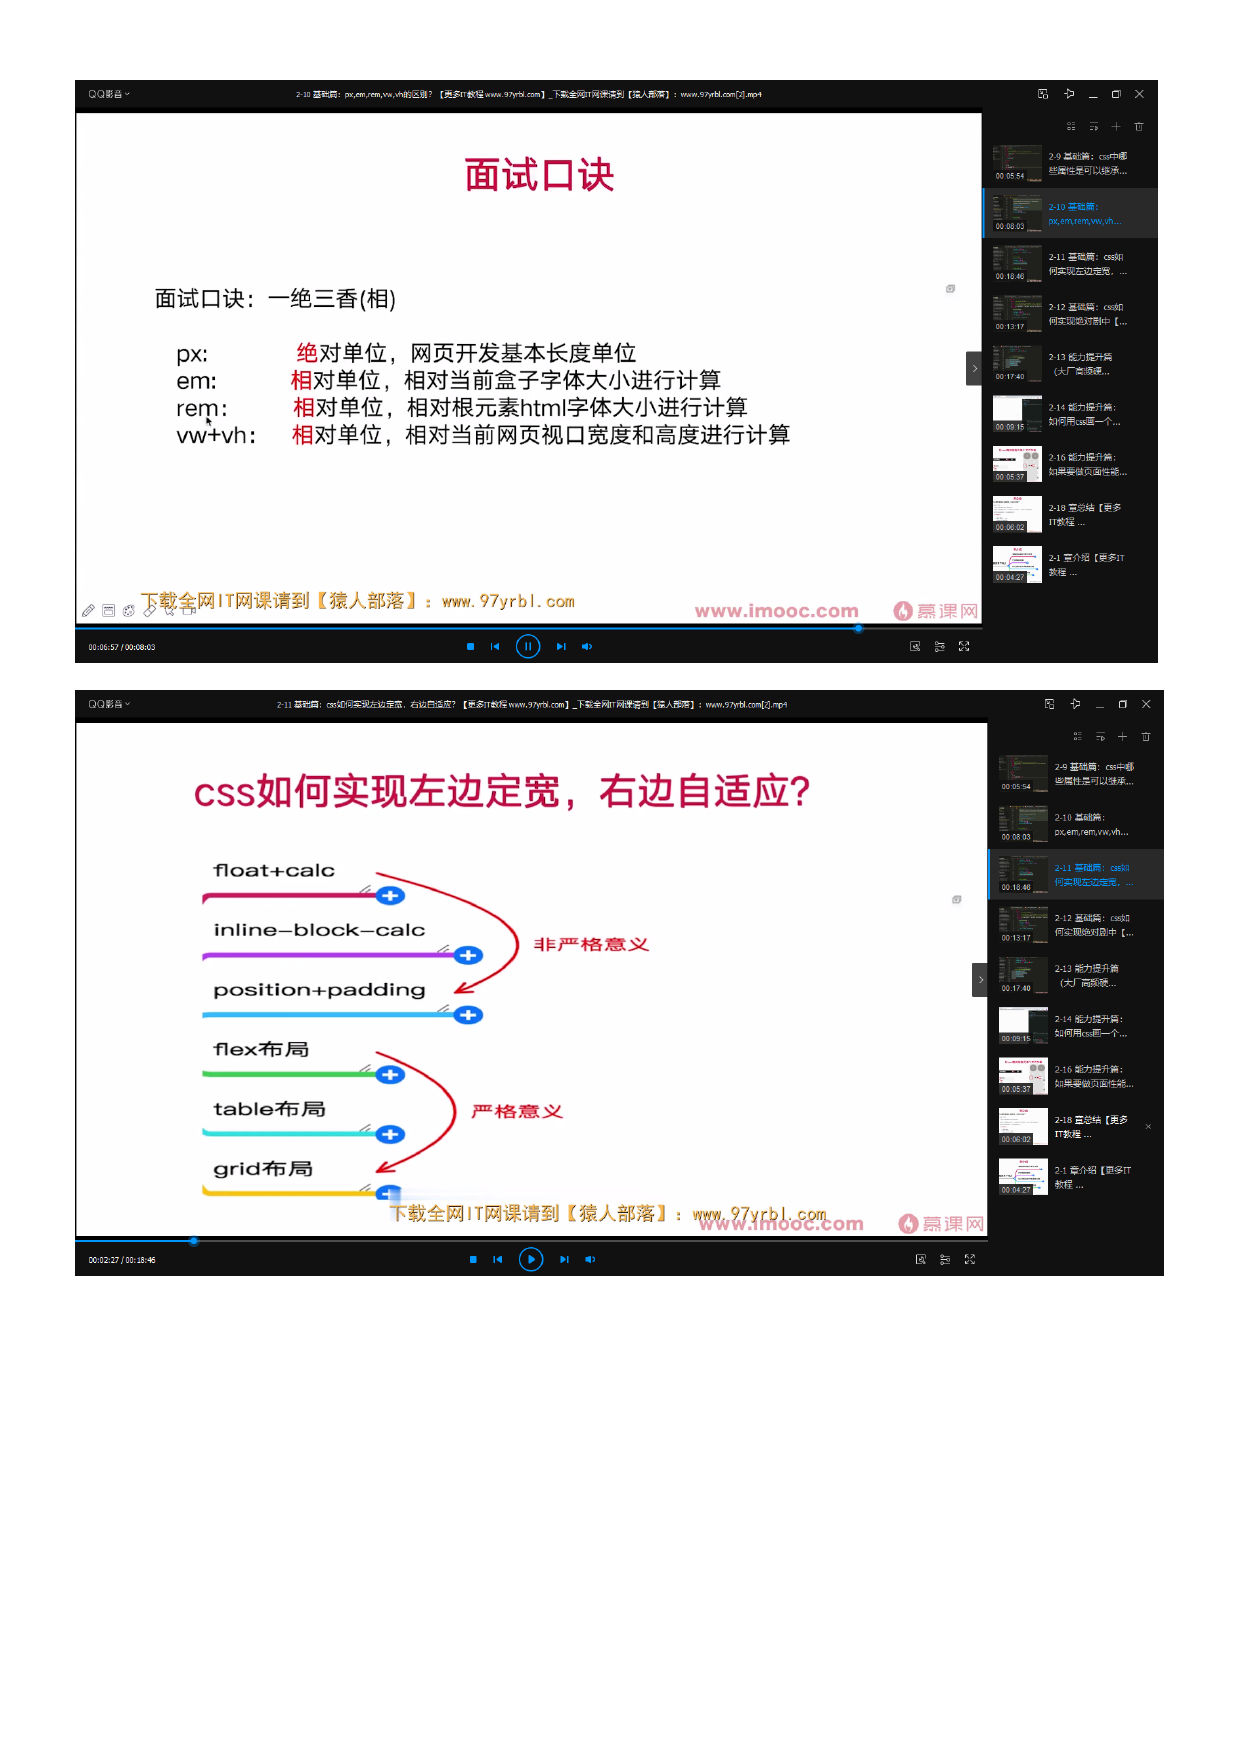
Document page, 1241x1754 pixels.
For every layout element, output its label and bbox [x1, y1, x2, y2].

picture [75, 690, 1164, 1276]
picture [75, 80, 1158, 663]
